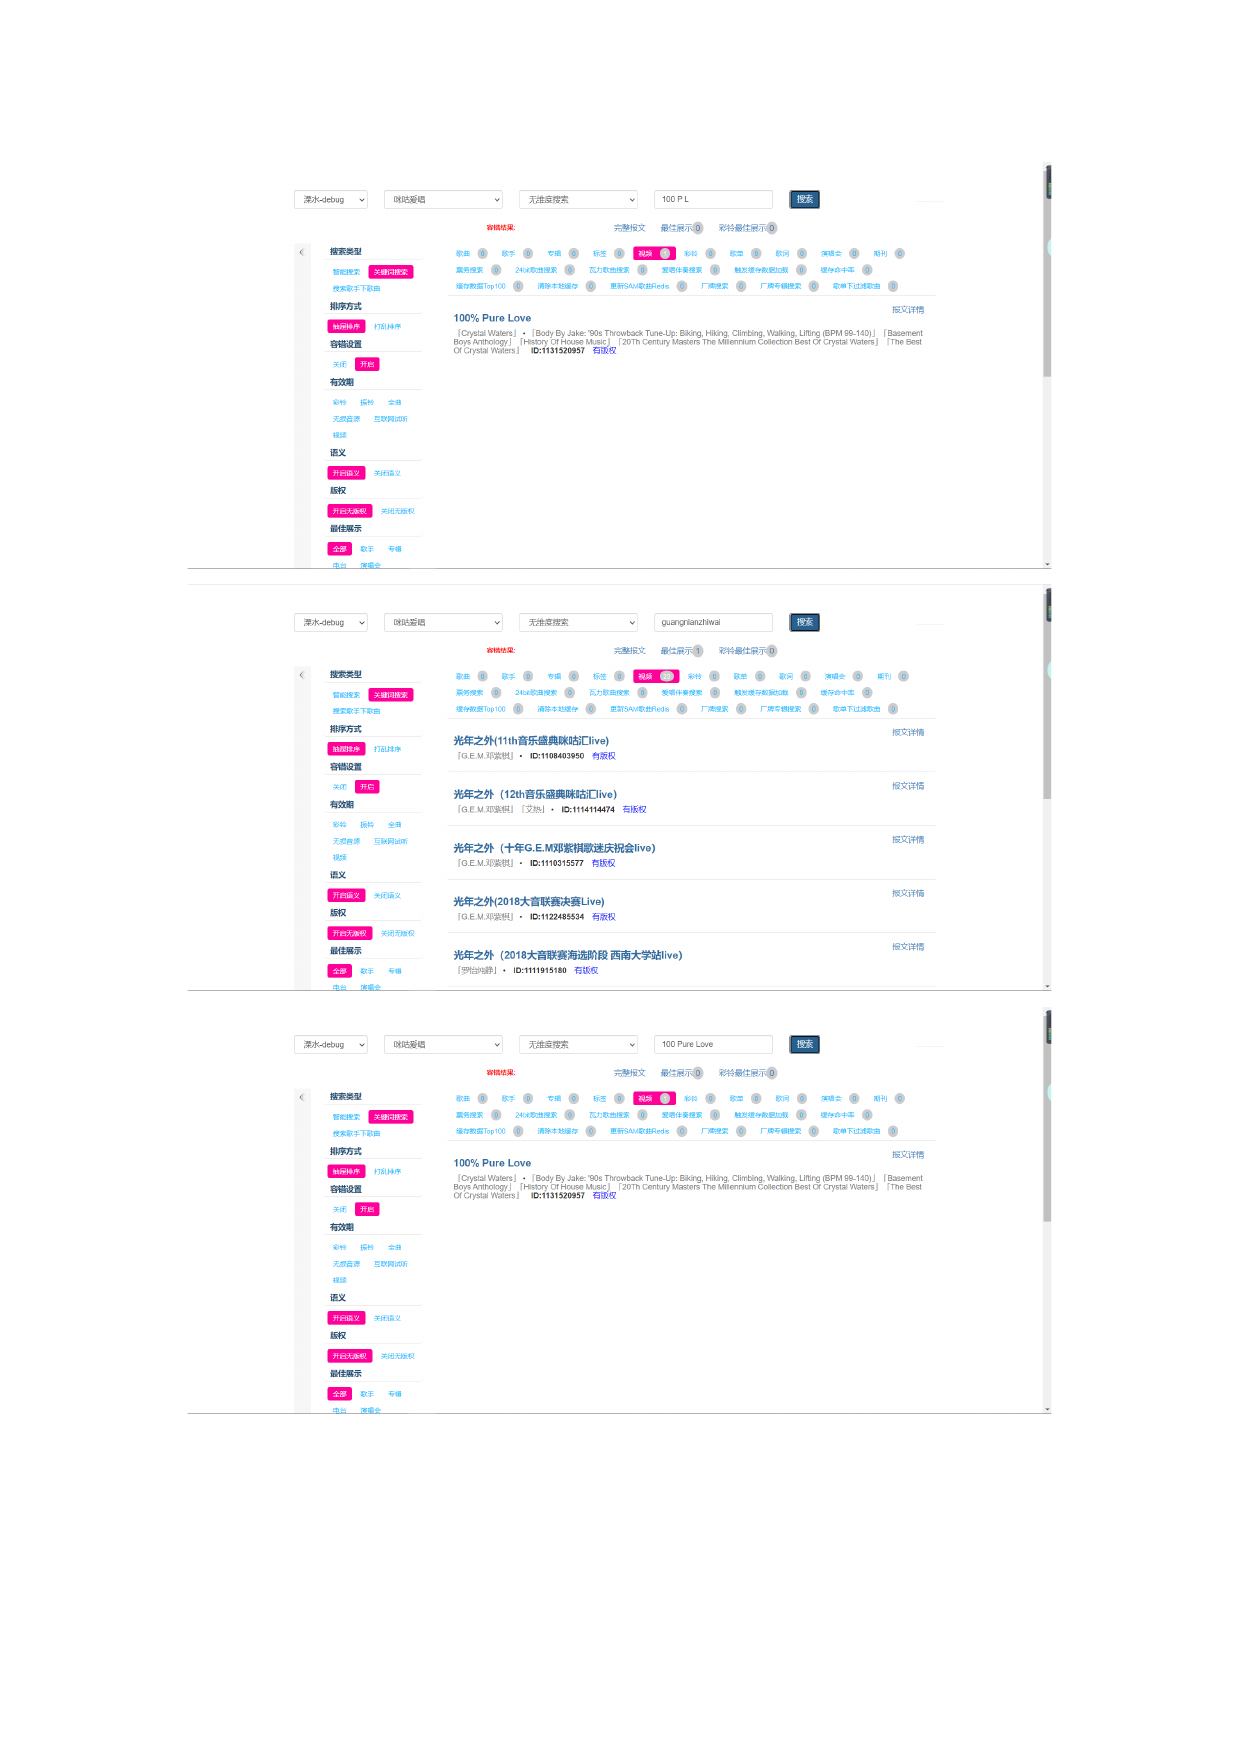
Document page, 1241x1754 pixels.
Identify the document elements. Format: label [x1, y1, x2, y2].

picture [187, 1007, 1052, 1414]
picture [187, 162, 1052, 569]
picture [187, 584, 1052, 991]
